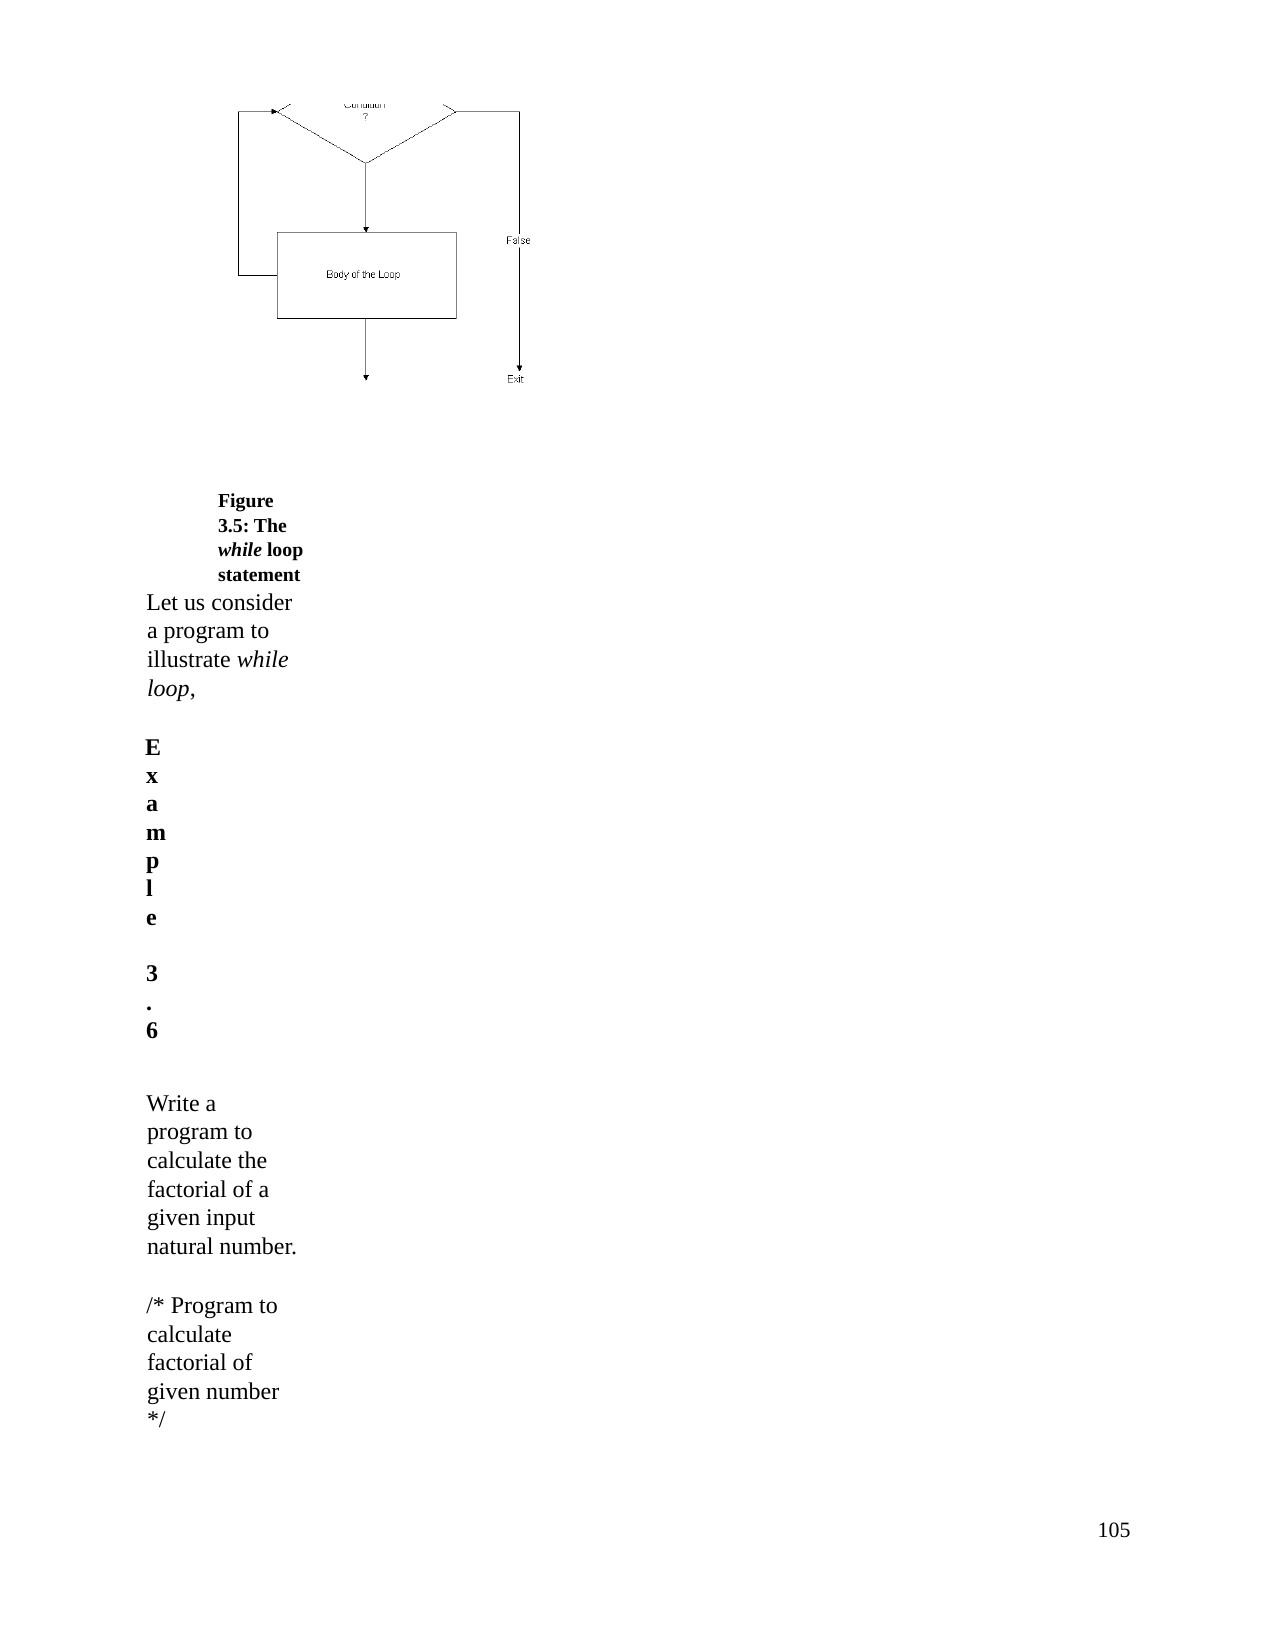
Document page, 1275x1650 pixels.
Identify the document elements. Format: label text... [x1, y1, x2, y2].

text /* Program to calculate factorial of given number */ [146, 1291, 300, 1433]
text Write a program to calculate the factorial of a given input natural number. [146, 1089, 300, 1259]
text Let us consider a program to illustrate while loop, [146, 588, 300, 701]
picture [219, 104, 563, 387]
text Figure 3.5: The while loop statement [217, 460, 305, 586]
